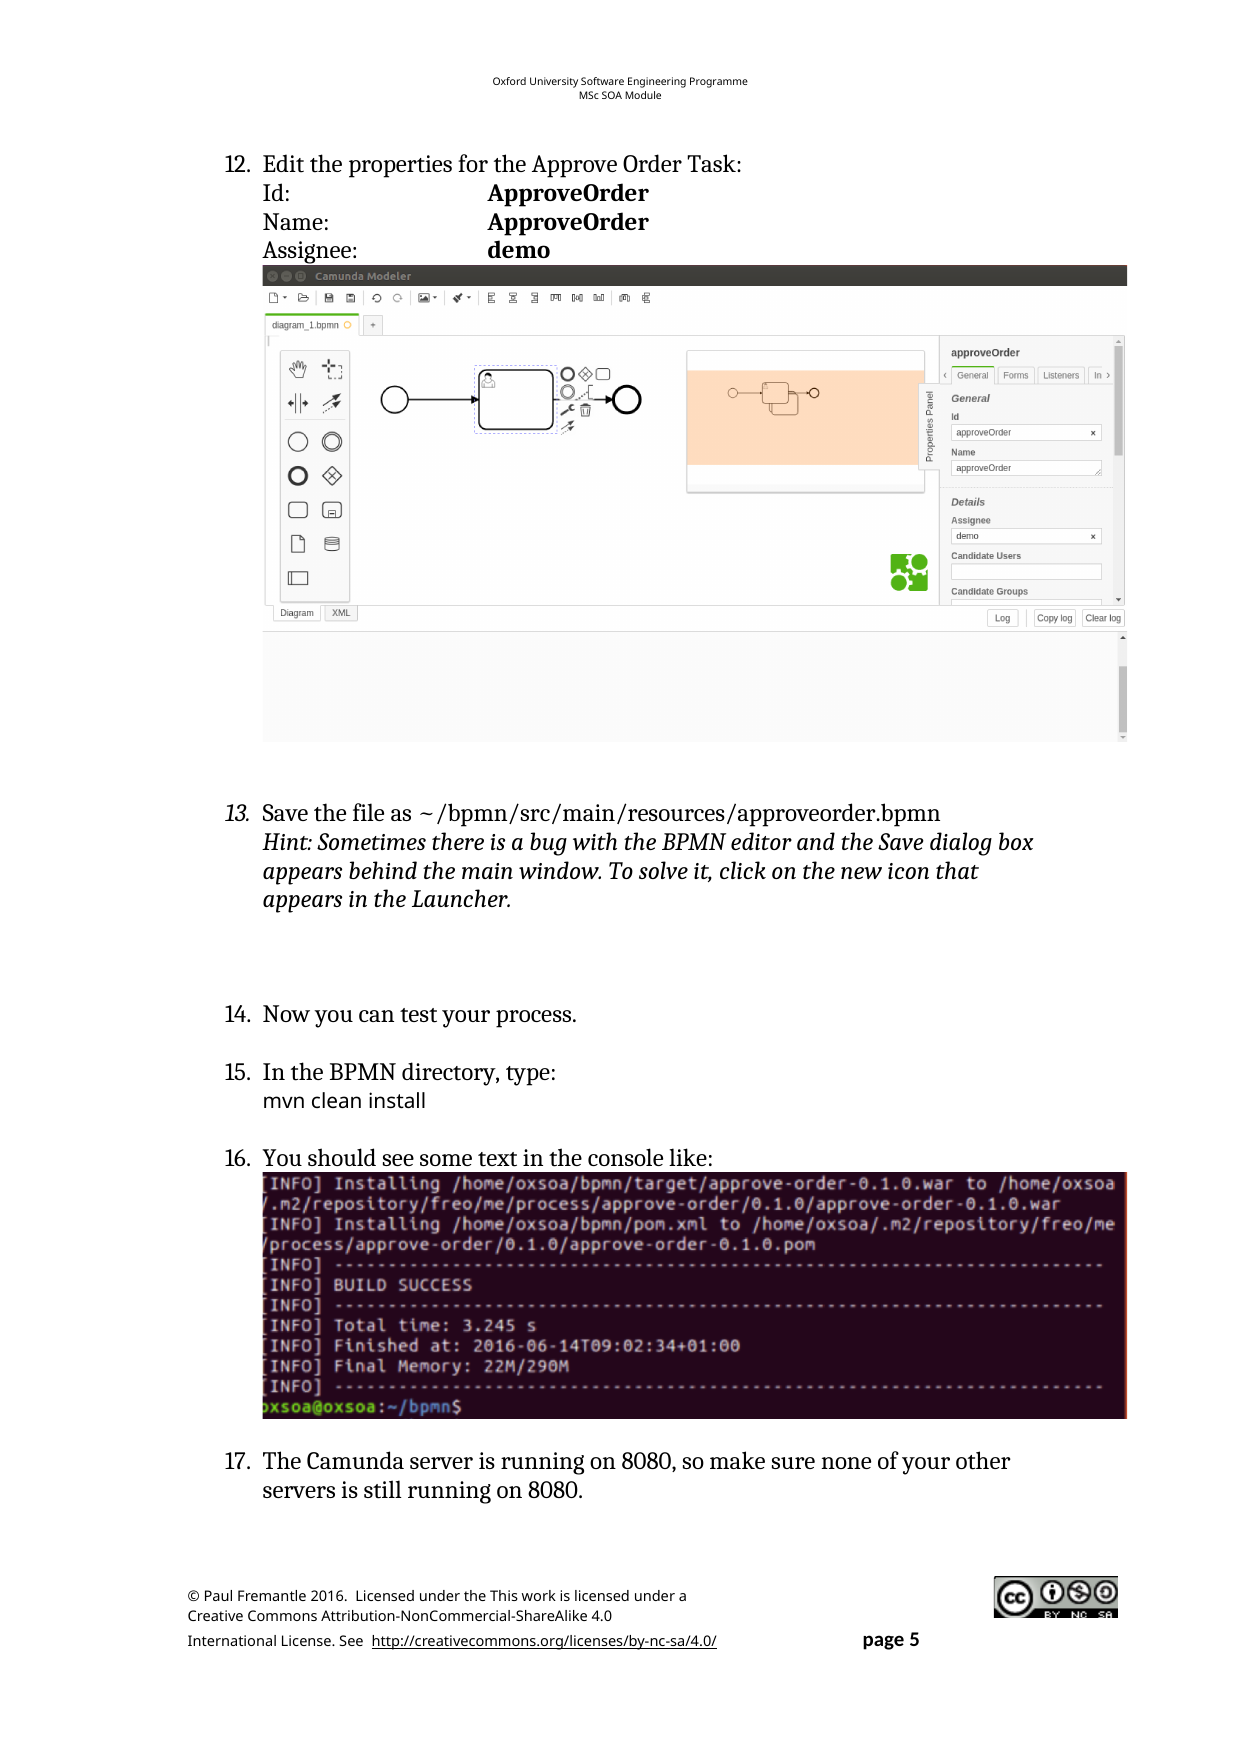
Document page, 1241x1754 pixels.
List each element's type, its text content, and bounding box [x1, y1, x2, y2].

picture [262, 1172, 1128, 1419]
picture [262, 265, 1128, 742]
list The Camunda server is running on 8080, so make sure none of your other servers is still running on 8080. [225, 1447, 1053, 1533]
list Now you can test your process. [225, 1000, 1053, 1058]
list Save the file as ~/bpmn/src/main/resources/approveorder.bpmn Hint: Sometimes there is a bug with the BPMN editor and the Save dialog box appears behind the main window. To solve it, click on the new icon that appears in the Launcher. [225, 799, 1053, 914]
list mvn clean install [262, 1087, 1053, 1144]
picture [993, 1576, 1118, 1618]
list In the BPMN directory, type: [225, 1058, 1053, 1087]
